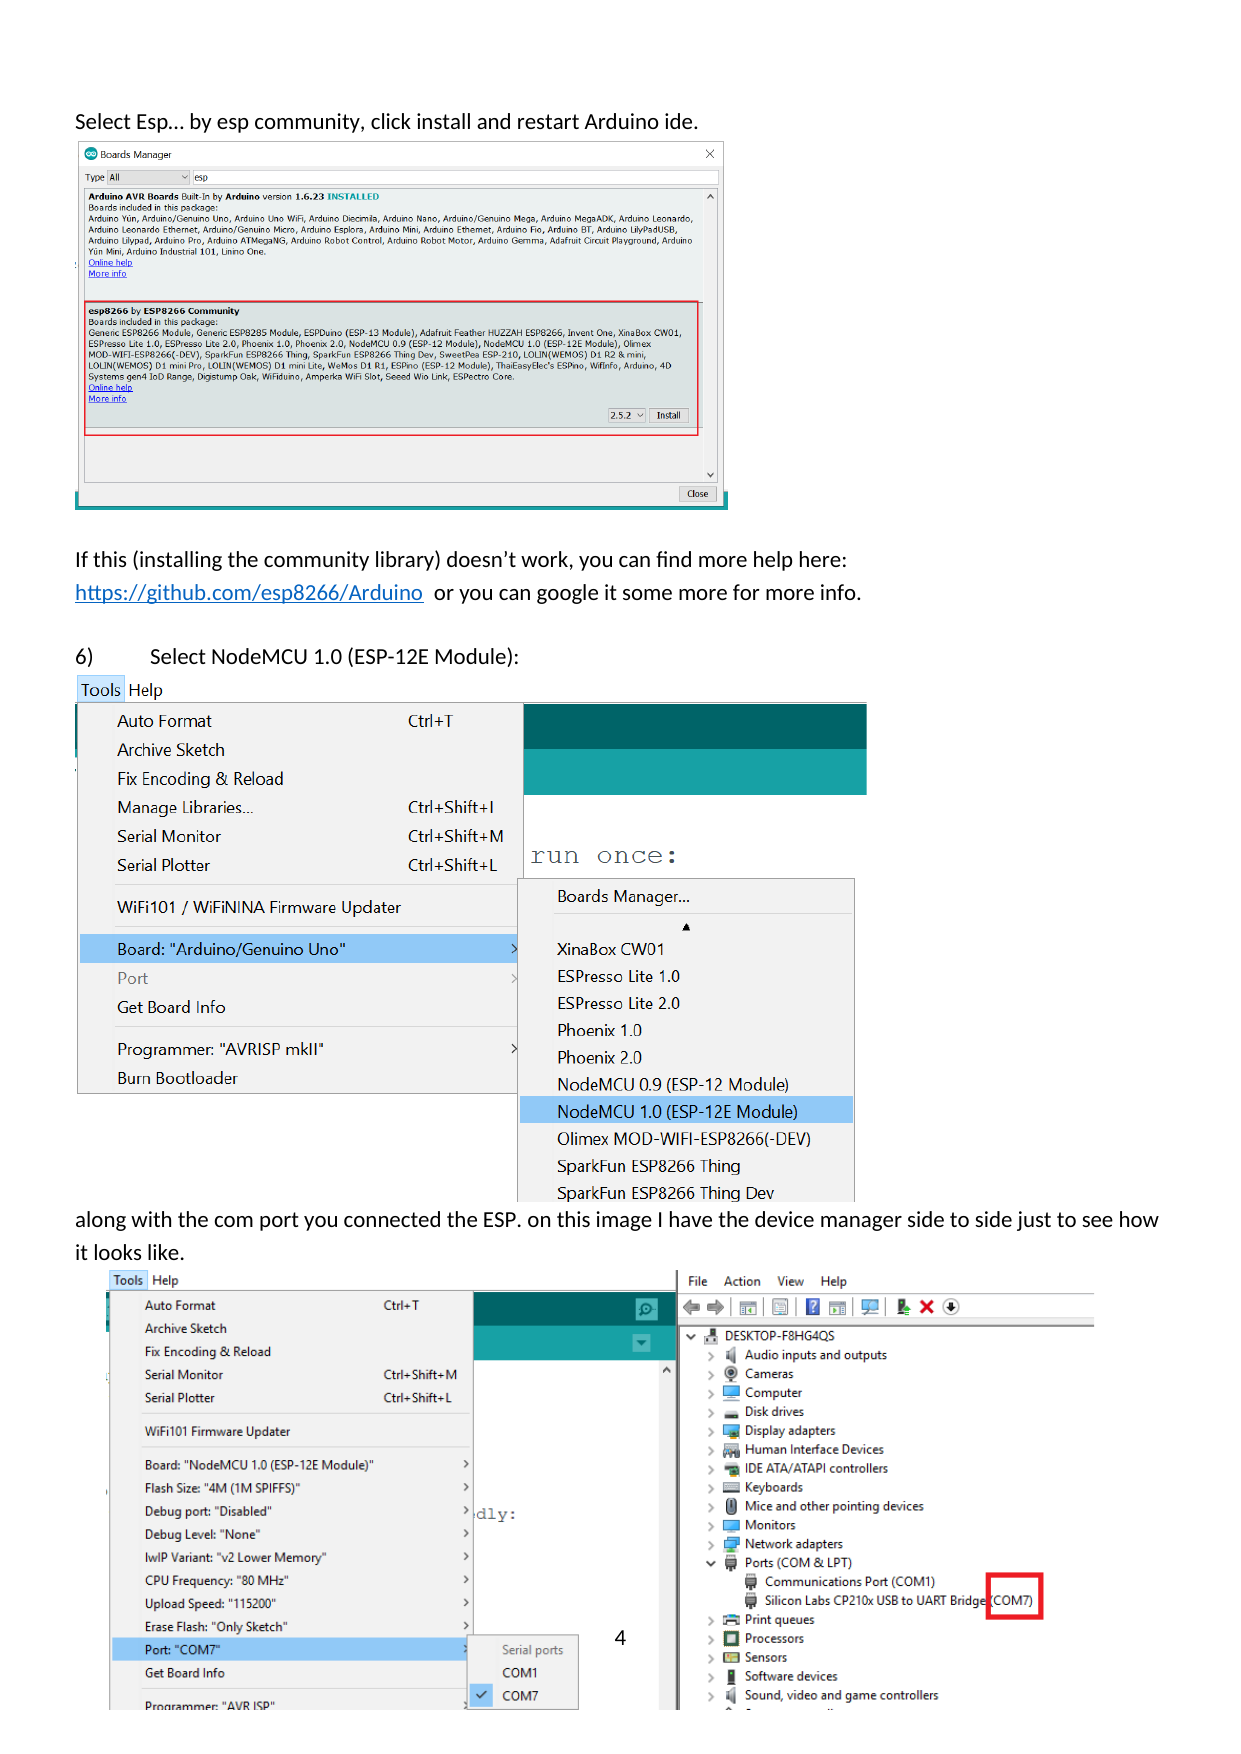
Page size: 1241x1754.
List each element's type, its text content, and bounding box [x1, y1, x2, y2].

list If this (installing the community library) doesn’t work, you can find more help here: https://github.com/esp8266/Arduino or you can google it some more for more info. [75, 546, 1165, 606]
list Select NodeMCU 1.0 (ESP-12E Module): [75, 642, 1165, 670]
picture [106, 1270, 1095, 1710]
picture [75, 139, 728, 510]
list along with the com port you connected the ESP. on this image I have the device manager side to side just to see how it looks like. [75, 1206, 1165, 1266]
list Select Esp… by esp community, click install and restart Arduino ide. [75, 107, 1165, 135]
picture [75, 674, 867, 1202]
